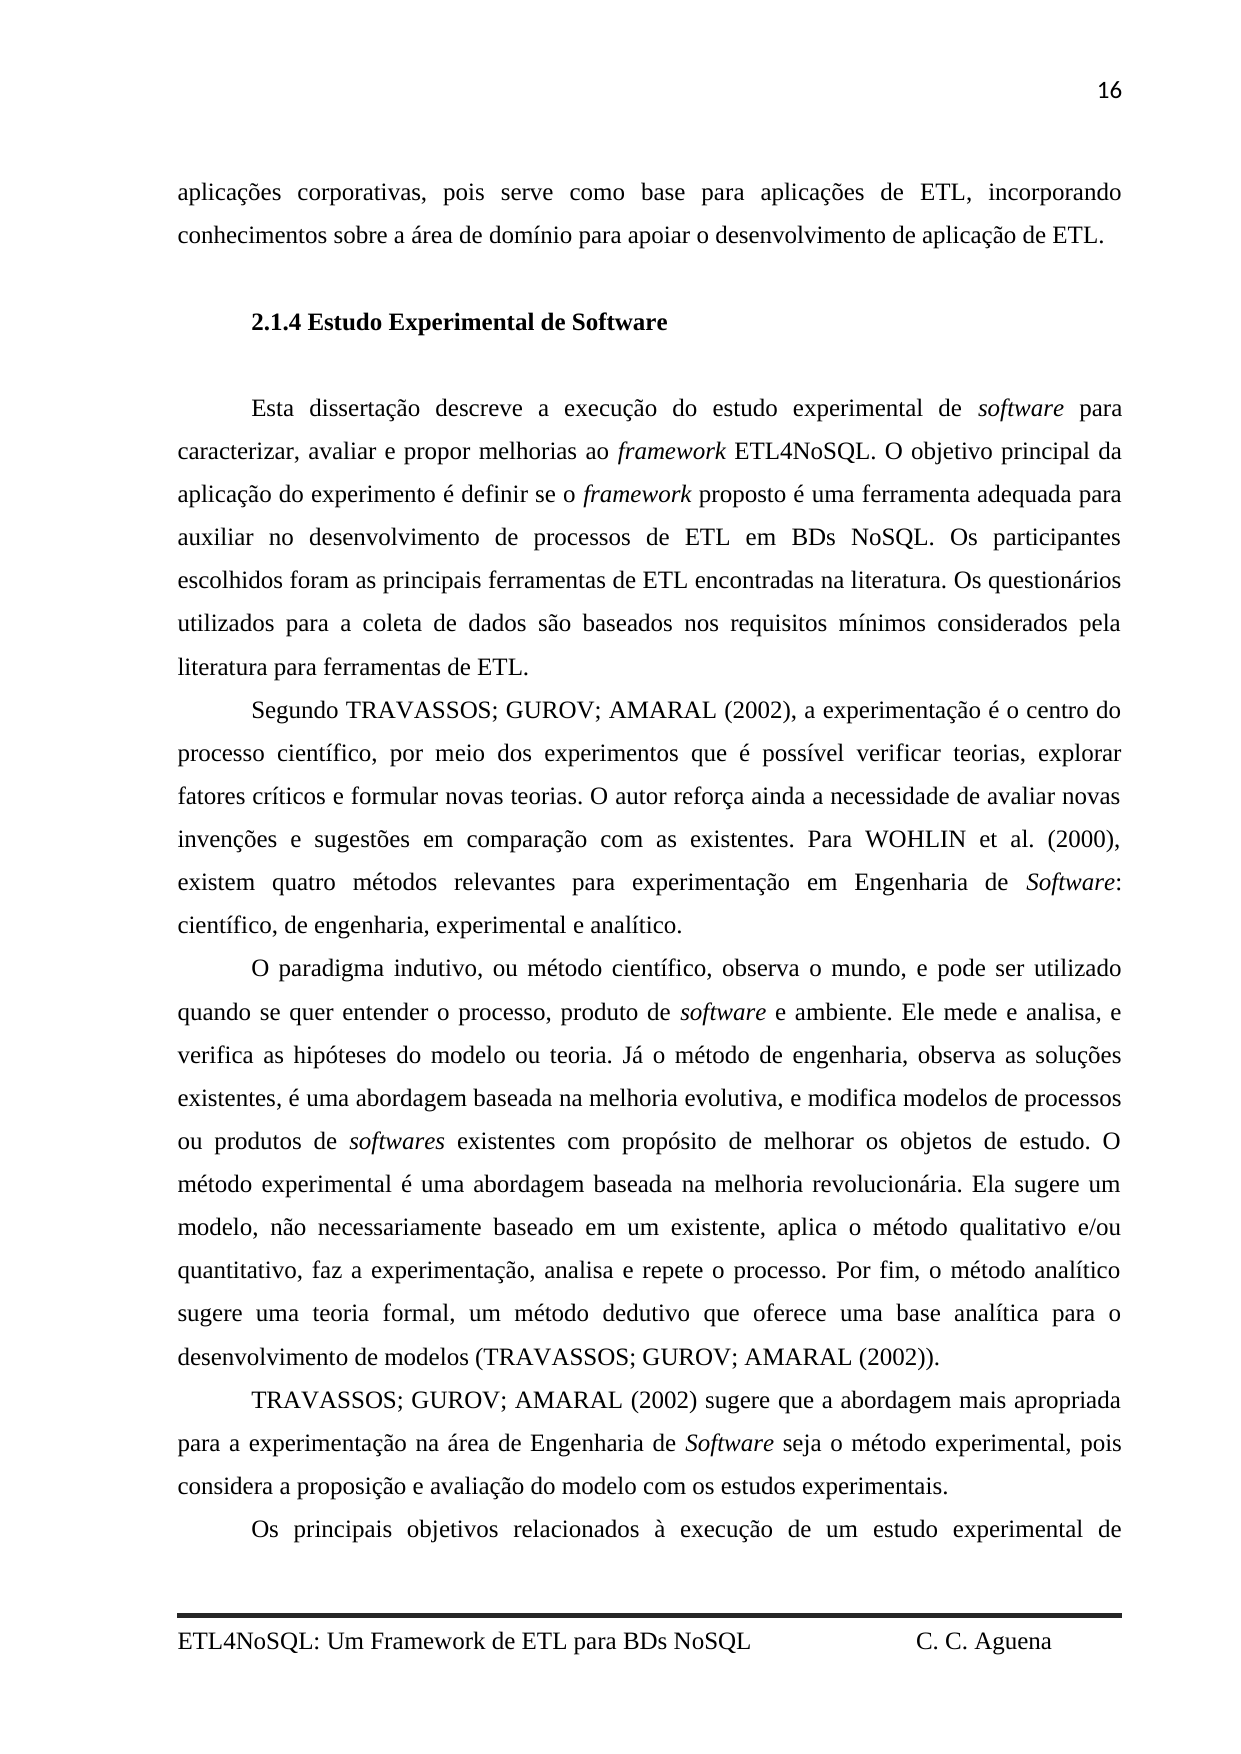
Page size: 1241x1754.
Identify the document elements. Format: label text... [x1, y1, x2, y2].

text Esta dissertação descreve a execução do estudo experimental de software para caracterizar, avaliar e propor melhorias ao framework ETL4NoSQL. O objetivo principal da aplicação do experimento é definir se o framework proposto é uma ferramenta adequada para auxiliar no desenvolvimento de processos de ETL em BDs NoSQL. Os participantes escolhidos foram as principais ferramentas de ETL encontradas na literatura. Os questionários utilizados para a coleta de dados são baseados nos requisitos mínimos considerados pela literatura para ferramentas de ETL. [177, 393, 1122, 680]
text 2.1.4 Estudo Experimental de Software [177, 307, 1122, 335]
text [177, 1514, 1122, 1543]
text TRAVASSOS; GUROV; AMARAL (2002) sugere que a abordagem mais apropriada para a experimentação na área de Engenharia de Software seja o método experimental, pois considera a proposição e avaliação do modelo com os estudos experimentais. [177, 1385, 1122, 1500]
text Segundo TRAVASSOS; GUROV; AMARAL (2002), a experimentação é o centro do processo científico, por meio dos experimentos que é possível verificar teorias, explorar fatores críticos e formular novas teorias. O autor reforça ainda a necessidade de avaliar novas invenções e sugestões em comparação com as existentes. Para WOHLIN et al. (2000), existem quatro métodos relevantes para experimentação em Engenharia de Software: científico, de engenharia, experimental e analítico. [177, 695, 1122, 939]
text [177, 177, 1122, 249]
text O paradigma indutivo, ou método científico, observa o mundo, e pode ser utilizado quando se quer entender o processo, produto de software e ambiente. Ele mede e analisa, e verifica as hipóteses do modelo ou teoria. Já o método de engenharia, observa as soluções existentes, é uma abordagem baseada na melhoria evolutiva, e modifica modelos de processos ou produtos de softwares existentes com propósito de melhorar os objetos de estudo. O método experimental é uma abordagem baseada na melhoria revolucionária. Ela sugere um modelo, não necessariamente baseado em um existente, aplica o método qualitativo e/ou quantitativo, faz a experimentação, analisa e repete o processo. Por fim, o método analítico sugere uma teoria formal, um método dedutivo que oferece uma base analítica para o desenvolvimento de modelos (TRAVASSOS; GUROV; AMARAL (2002)). [177, 953, 1122, 1370]
